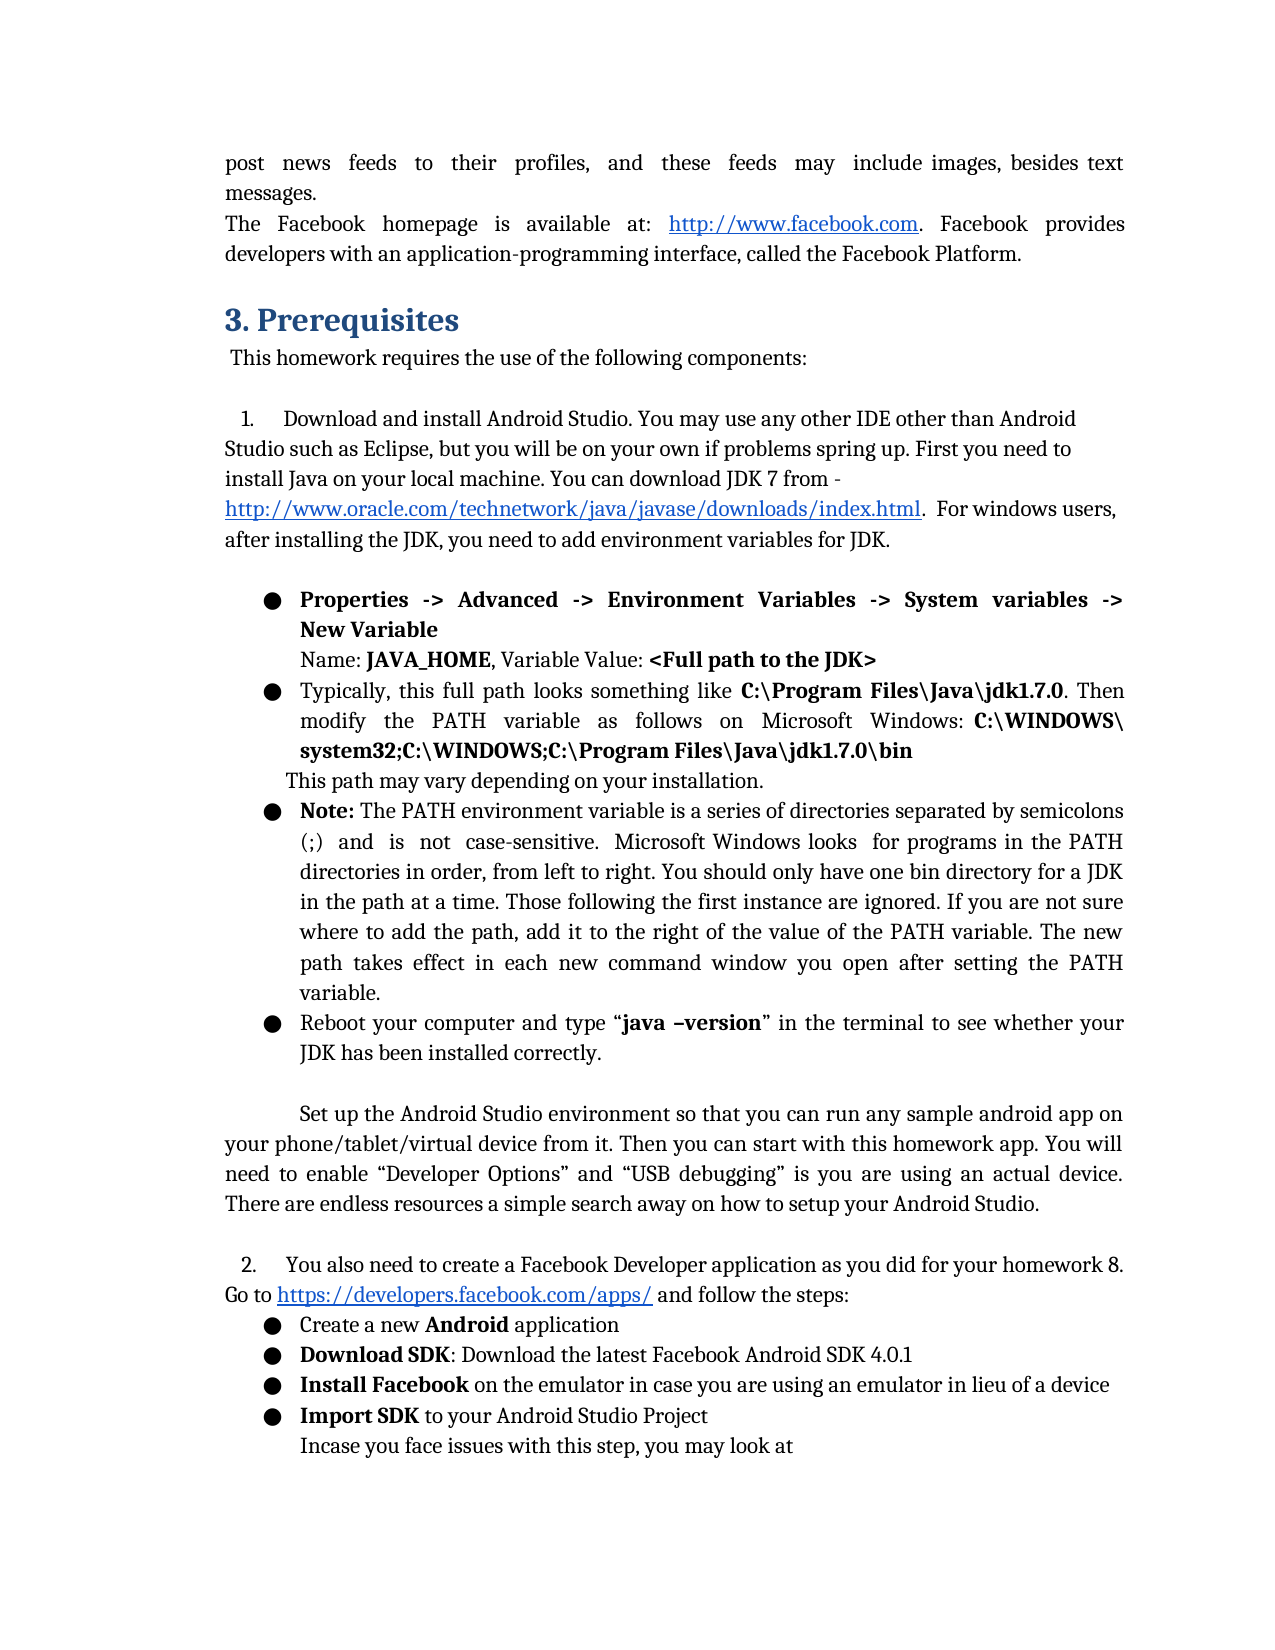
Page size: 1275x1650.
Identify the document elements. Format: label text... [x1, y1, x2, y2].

text 2. You also need to create a Facebook Developer application as you did for your homework 8. Go to https://developers.facebook.com/apps/ and follow the steps: [225, 1251, 1125, 1308]
list Install Facebook on the emulator in case you are using an emulator in lieu of a device [262, 1372, 1125, 1398]
list Download SDK: Download the latest Facebook Android SDK 4.0.1 [262, 1342, 1125, 1368]
text Name: JAVA_HOME, Variable Value: <Full path to the JDK> [225, 647, 1125, 673]
list Reboot your computer and type “java –version” in the terminal to see whether your JDK has been installed correctly. [262, 1010, 1125, 1066]
text 3. Prerequisites [225, 301, 1125, 339]
text Set up the Android Studio environment so that you can run any sample android app on your phone/tablet/virtual device from it. Then you can start with this homework app. You will need to enable “Developer Options” and “USB debugging” is you are using an actual device. There are endless resources a simple search away on how to setup your Android Studio. [225, 1100, 1125, 1217]
list Create a new Android application [262, 1312, 1125, 1338]
list Note: The PATH environment variable is a series of directories separated by semicolons (;) and is not case-sensitive. Microsoft Windows looks for programs in the PATH directories in order, from left to right. You should only have one bin directory for a JDK in the path at a time. Those following the first instance are ignored. If you are not sure where to add the path, add it to the right of the value of the PATH variable. The new path takes effect in each new command window you open after setting the PATH variable. [262, 798, 1125, 1006]
text 1. Download and install Android Studio. You may use any other IDE other than Android Studio such as Eclipse, but you will be on your own if problems spring up. First you need to install Java on your local machine. You can download JDK 7 from - http://www.oracle.com/technetwork/java/javase/downloads/index.html. For windows users, after installing the JDK, you need to add environment variables for JDK. [225, 406, 1125, 553]
text This path may vary depending on your installation. [225, 768, 1125, 794]
text Incase you face issues with this step, you may look at [225, 1433, 1125, 1459]
text The Facebook homepage is available at: http://www.facebook.com. Facebook provides developers with an application-programming interface, called the Facebook Platform. [225, 210, 1125, 267]
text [225, 150, 1125, 207]
list Import SDK to your Android Studio Project [262, 1402, 1125, 1429]
list Typically, this full path looks something like C:\Program Files\Java\jdk1.7.0. Then modify the PATH variable as follows on Microsoft Windows: C:\WINDOWS\system32;C:\WINDOWS;C:\Program Files\Java\jdk1.7.0\bin [262, 677, 1125, 764]
list Properties -> Advanced -> Environment Variables -> System variables -> New Variable [262, 587, 1125, 643]
text This homework requires the use of the following components: [225, 345, 1125, 371]
